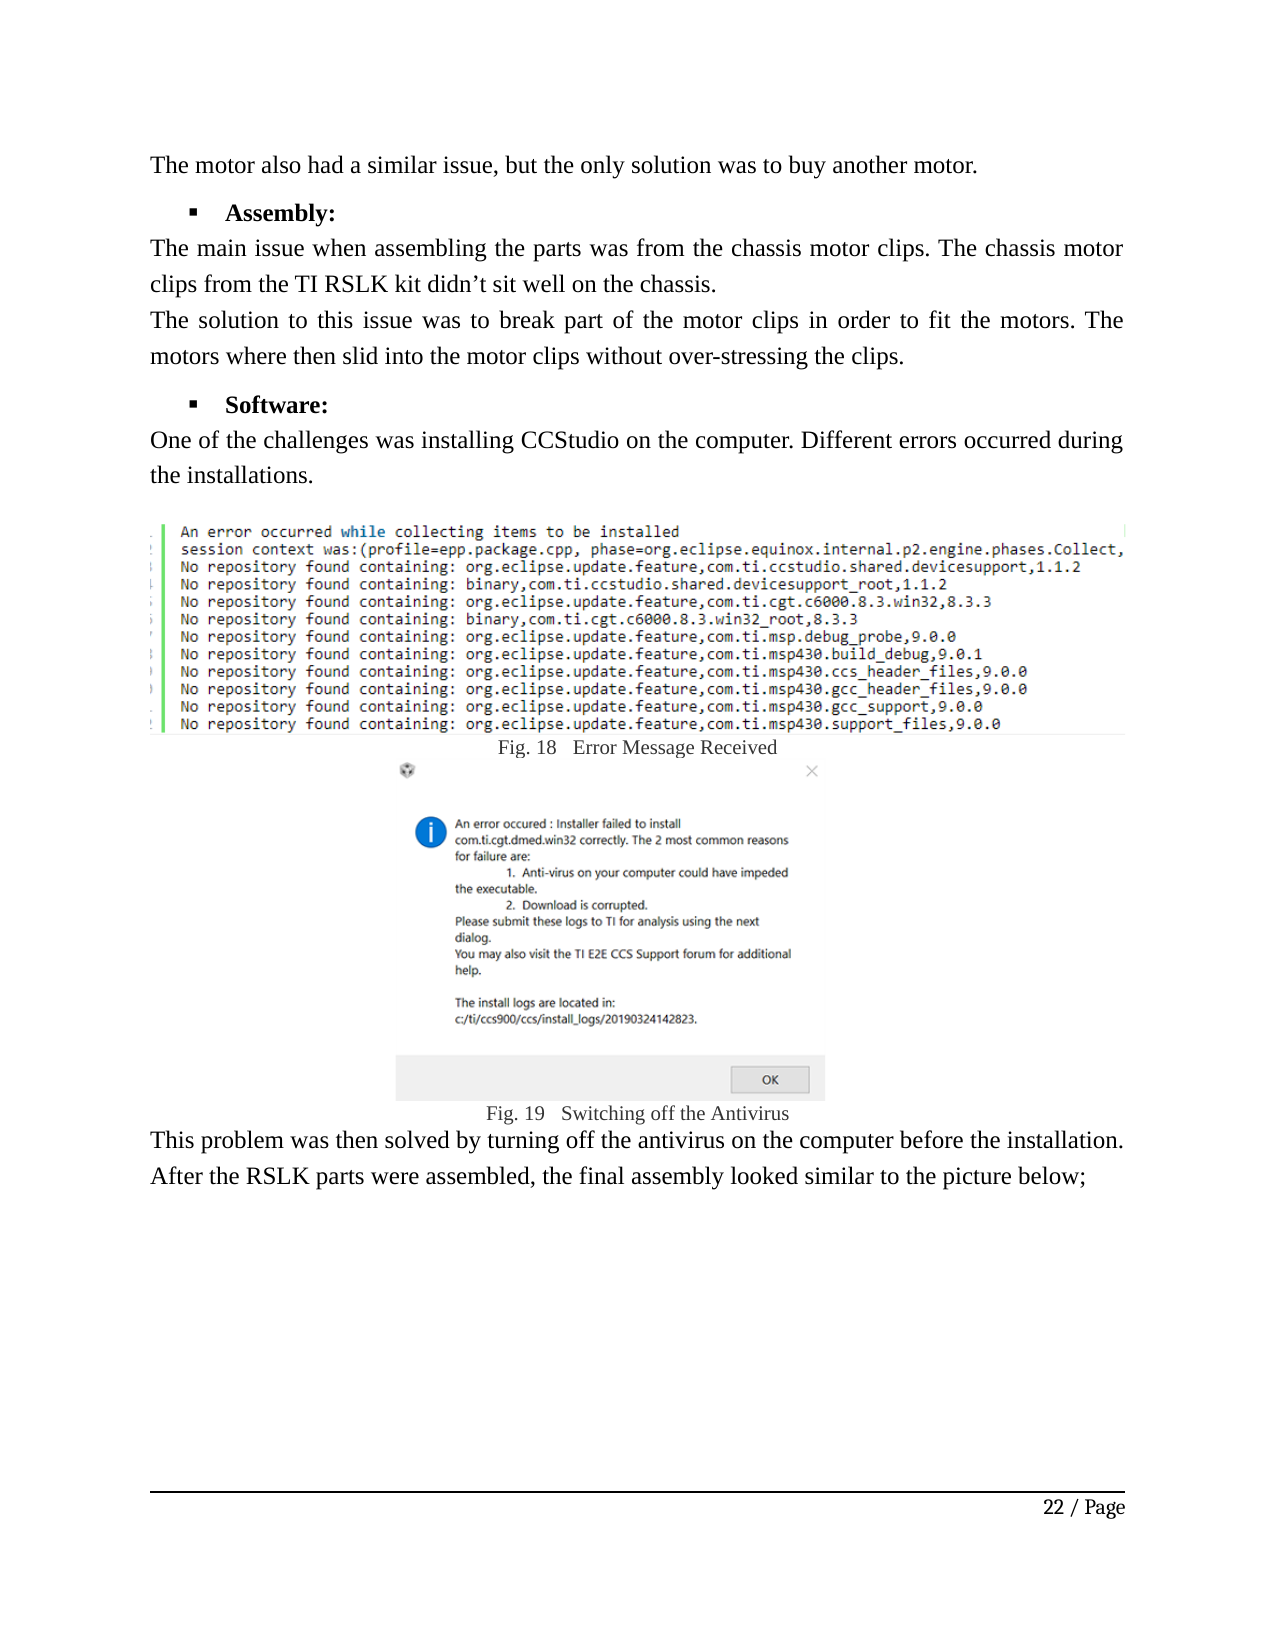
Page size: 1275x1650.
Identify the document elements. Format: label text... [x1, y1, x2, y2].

text The main issue when assembling the parts was from the chassis motor clips. The chassis motor clips from the TI RSLK kit didn’t sit well on the chassis. [150, 233, 1125, 298]
picture [395, 758, 880, 1101]
text This problem was then solved by turning off the antivirus on the computer before the installation. After the RSLK parts were assembled, the final assembly looked similar to the picture below; [150, 1125, 1125, 1189]
text Fig. 18 Error Message Received [150, 735, 1125, 759]
picture [150, 509, 1125, 735]
text Assembly: [150, 198, 1125, 227]
text Software: [150, 390, 1125, 418]
text Fig. 19 Switching off the Antivirus [150, 1101, 1125, 1125]
text The motor also had a similar issue, but the only solution was to buy another motor. [150, 150, 1125, 179]
text The solution to this issue was to break part of the motor clips in order to fit the motors. The motors where then slid into the motor clips without over-stressing the clips. [150, 305, 1125, 370]
text One of the challenges was installing CCStudio on the computer. Different errors occurred during the installations. [150, 425, 1125, 489]
